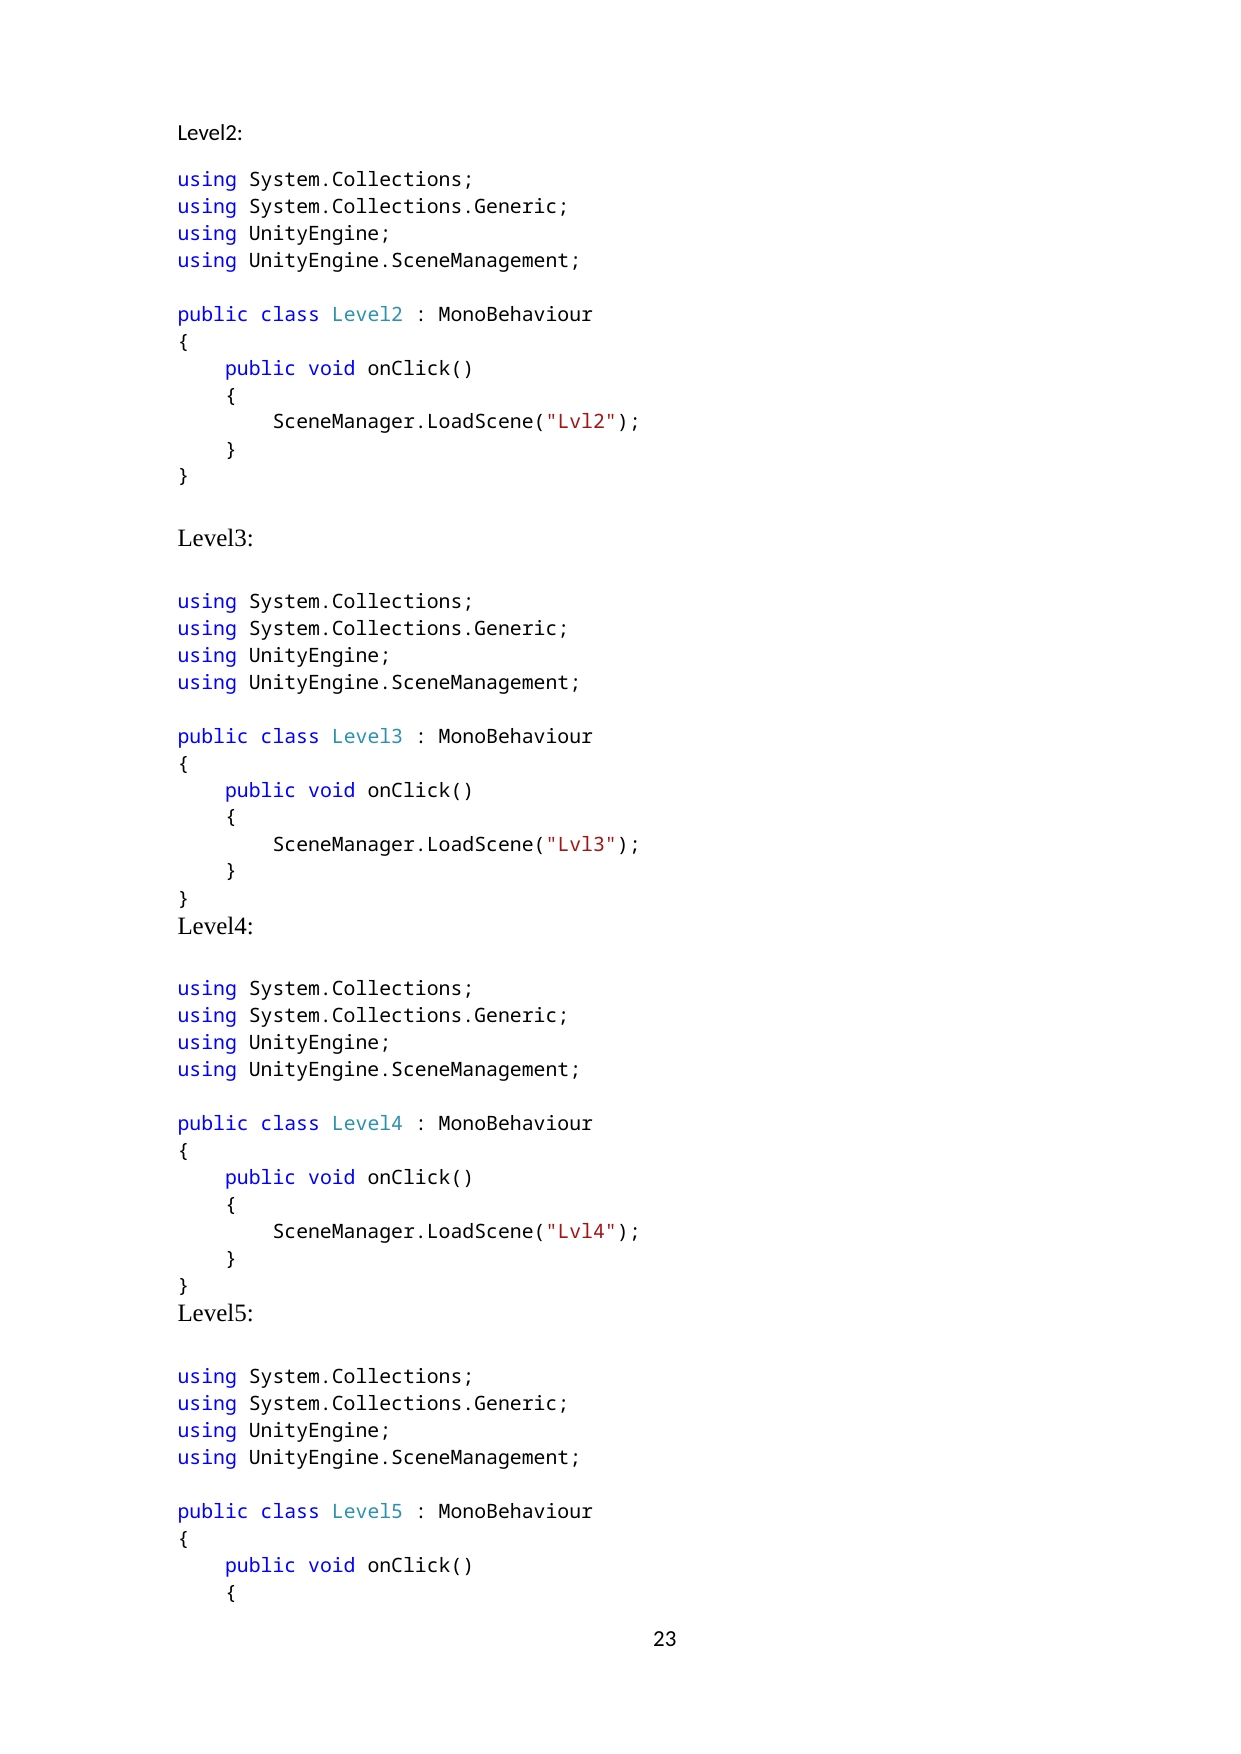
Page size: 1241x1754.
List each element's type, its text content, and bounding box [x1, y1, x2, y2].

text using UnityEngine; [177, 1416, 1152, 1443]
text using UnityEngine; [177, 219, 1152, 246]
text { [177, 749, 1152, 776]
text public void onClick() [177, 354, 1152, 381]
text public void onClick() [177, 1551, 1152, 1578]
text Level3: [177, 523, 1152, 552]
text using System.Collections; [177, 975, 1152, 1002]
text } [177, 462, 1152, 489]
text Level2: [177, 118, 1152, 146]
text { [177, 381, 1152, 408]
text using UnityEngine.SceneManagement; [177, 668, 1152, 695]
text using System.Collections; [177, 1362, 1152, 1389]
text SceneManager.LoadScene("Lvl2"); [177, 408, 1152, 435]
text { [177, 1578, 1152, 1605]
text { [177, 803, 1152, 830]
text using System.Collections.Generic; [177, 614, 1152, 641]
text } [177, 1244, 1152, 1271]
text using System.Collections; [177, 587, 1152, 614]
text } [177, 1271, 1152, 1298]
text using System.Collections.Generic; [177, 1002, 1152, 1029]
text Level4: [177, 911, 1152, 939]
text public class Level5 : MonoBehaviour [177, 1497, 1152, 1524]
text { [177, 1137, 1152, 1163]
text using UnityEngine.SceneManagement; [177, 246, 1152, 273]
text using UnityEngine; [177, 1029, 1152, 1056]
text public class Level3 : MonoBehaviour [177, 722, 1152, 749]
text } [177, 884, 1152, 911]
text using UnityEngine.SceneManagement; [177, 1056, 1152, 1083]
text public class Level4 : MonoBehaviour [177, 1109, 1152, 1137]
text SceneManager.LoadScene("Lvl3"); [177, 830, 1152, 857]
text public void onClick() [177, 1163, 1152, 1191]
text { [177, 1524, 1152, 1551]
text using UnityEngine.SceneManagement; [177, 1443, 1152, 1470]
text { [177, 1191, 1152, 1217]
text using System.Collections; [177, 165, 1152, 192]
text using UnityEngine; [177, 641, 1152, 668]
text { [177, 327, 1152, 354]
text using System.Collections.Generic; [177, 192, 1152, 219]
text public class Level2 : MonoBehaviour [177, 300, 1152, 327]
text SceneManager.LoadScene("Lvl4"); [177, 1217, 1152, 1244]
text public void onClick() [177, 776, 1152, 803]
text } [177, 857, 1152, 884]
text Level5: [177, 1298, 1152, 1327]
text } [177, 435, 1152, 462]
text using System.Collections.Generic; [177, 1389, 1152, 1416]
